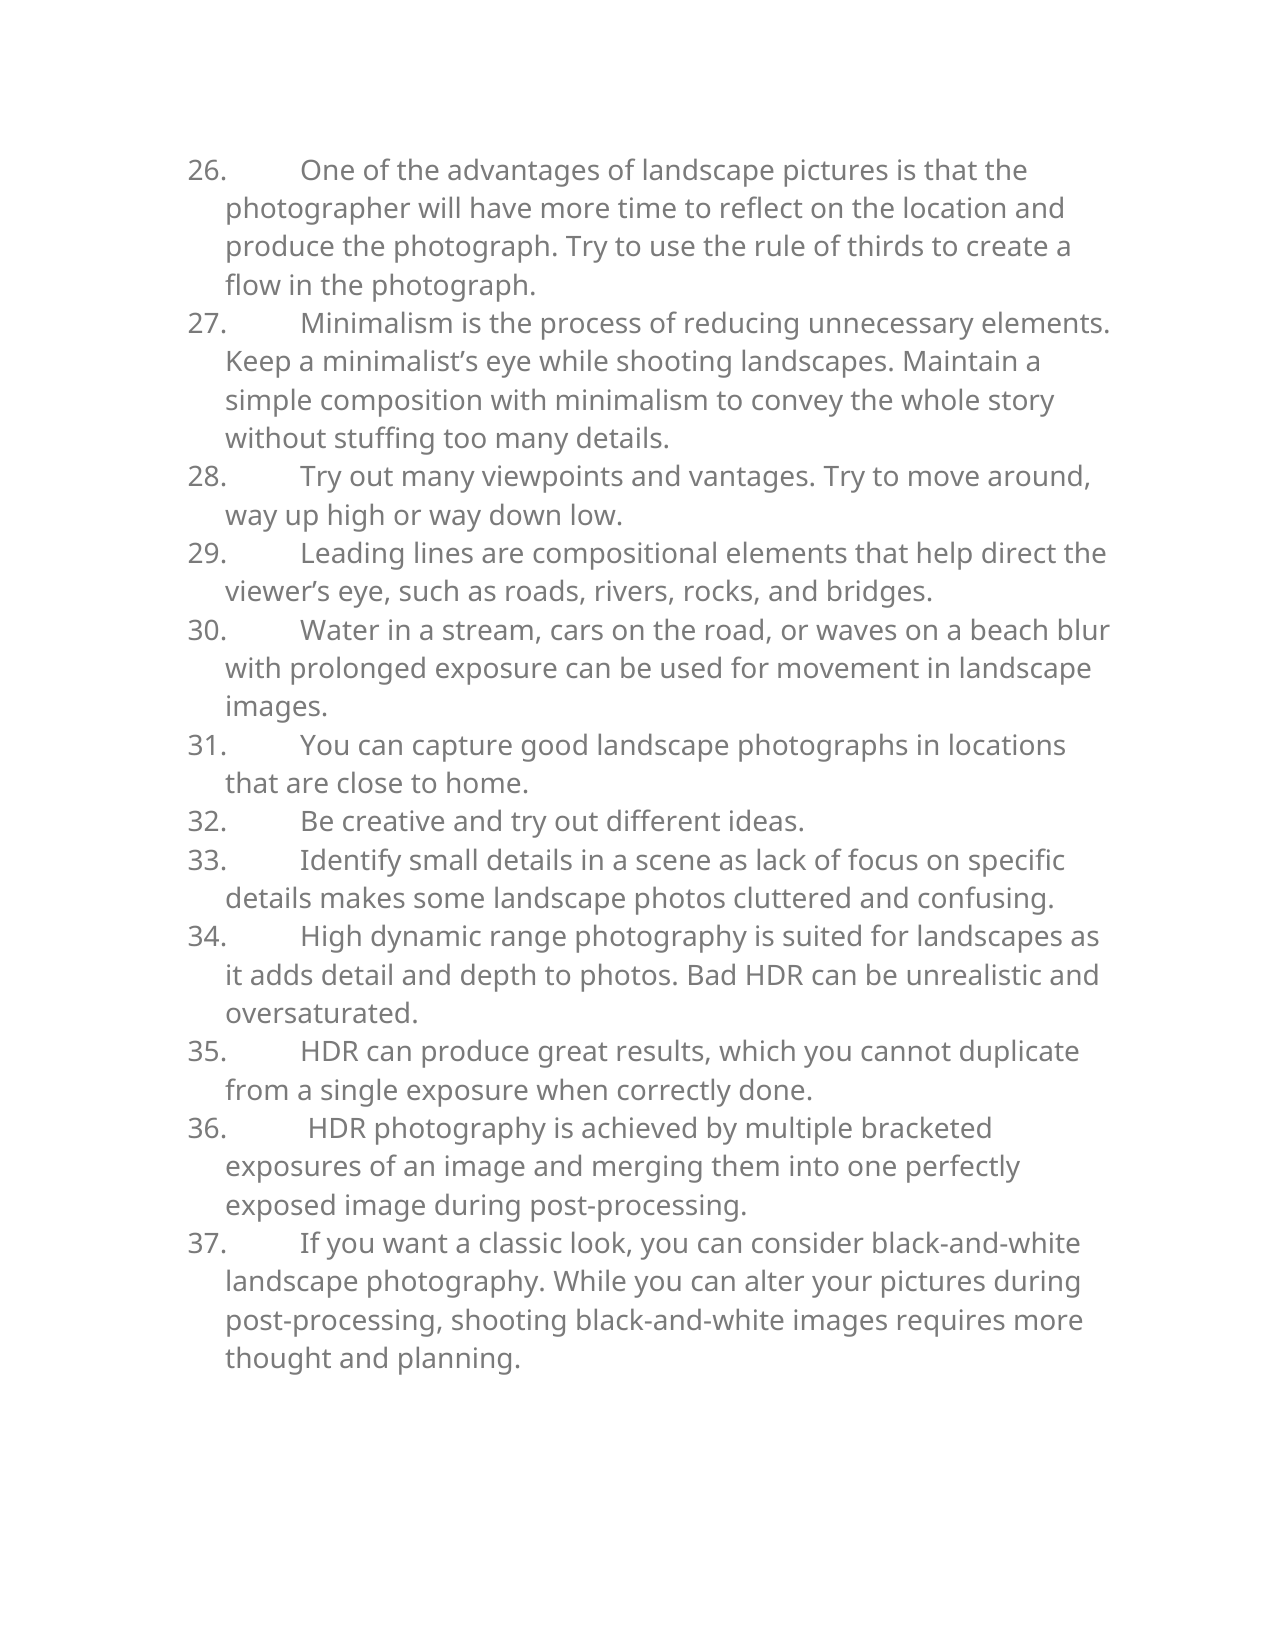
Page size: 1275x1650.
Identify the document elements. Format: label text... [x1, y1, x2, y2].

list Minimalism is the process of reducing unnecessary elements. Keep a minimalist’s eye while shooting landscapes. Maintain a simple composition with minimalism to convey the whole story without stuffing too many details. [187, 303, 1125, 457]
list Identify small details in a scene as lack of focus on specific details makes some landscape photos cluttered and confusing. [187, 840, 1125, 917]
list One of the advantages of landscape pictures is that the photographer will have more time to reflect on the location and produce the photograph. Try to use the rule of thirds to create a flow in the photograph. [187, 150, 1125, 303]
list HDR can produce great results, which you cannot duplicate from a single exposure when correctly done. [187, 1032, 1125, 1108]
list Be creative and try out different ideas. [187, 802, 1125, 840]
list Water in a stream, cars on the road, or waves on a beach blur with prolonged exposure can be used for movement in landscape images. [187, 610, 1125, 725]
list HDR photography is achieved by multiple bracketed exposures of an image and merging them into one perfectly exposed image during post-processing. [187, 1108, 1125, 1223]
list You can capture good landscape photographs in locations that are close to home. [187, 725, 1125, 802]
list Try out many viewpoints and vantages. Try to move around, way up high or way down low. [187, 457, 1125, 533]
list High dynamic range photography is suited for landscapes as it adds detail and depth to photos. Bad HDR can be unrealistic and oversaturated. [187, 917, 1125, 1032]
list If you want a classic look, you can consider black-and-white landscape photography. While you can alter your pictures during post-processing, shooting black-and-white images requires more thought and planning. [187, 1223, 1125, 1377]
list Leading lines are compositional elements that help direct the viewer’s eye, such as roads, rivers, rocks, and bridges. [187, 533, 1125, 610]
